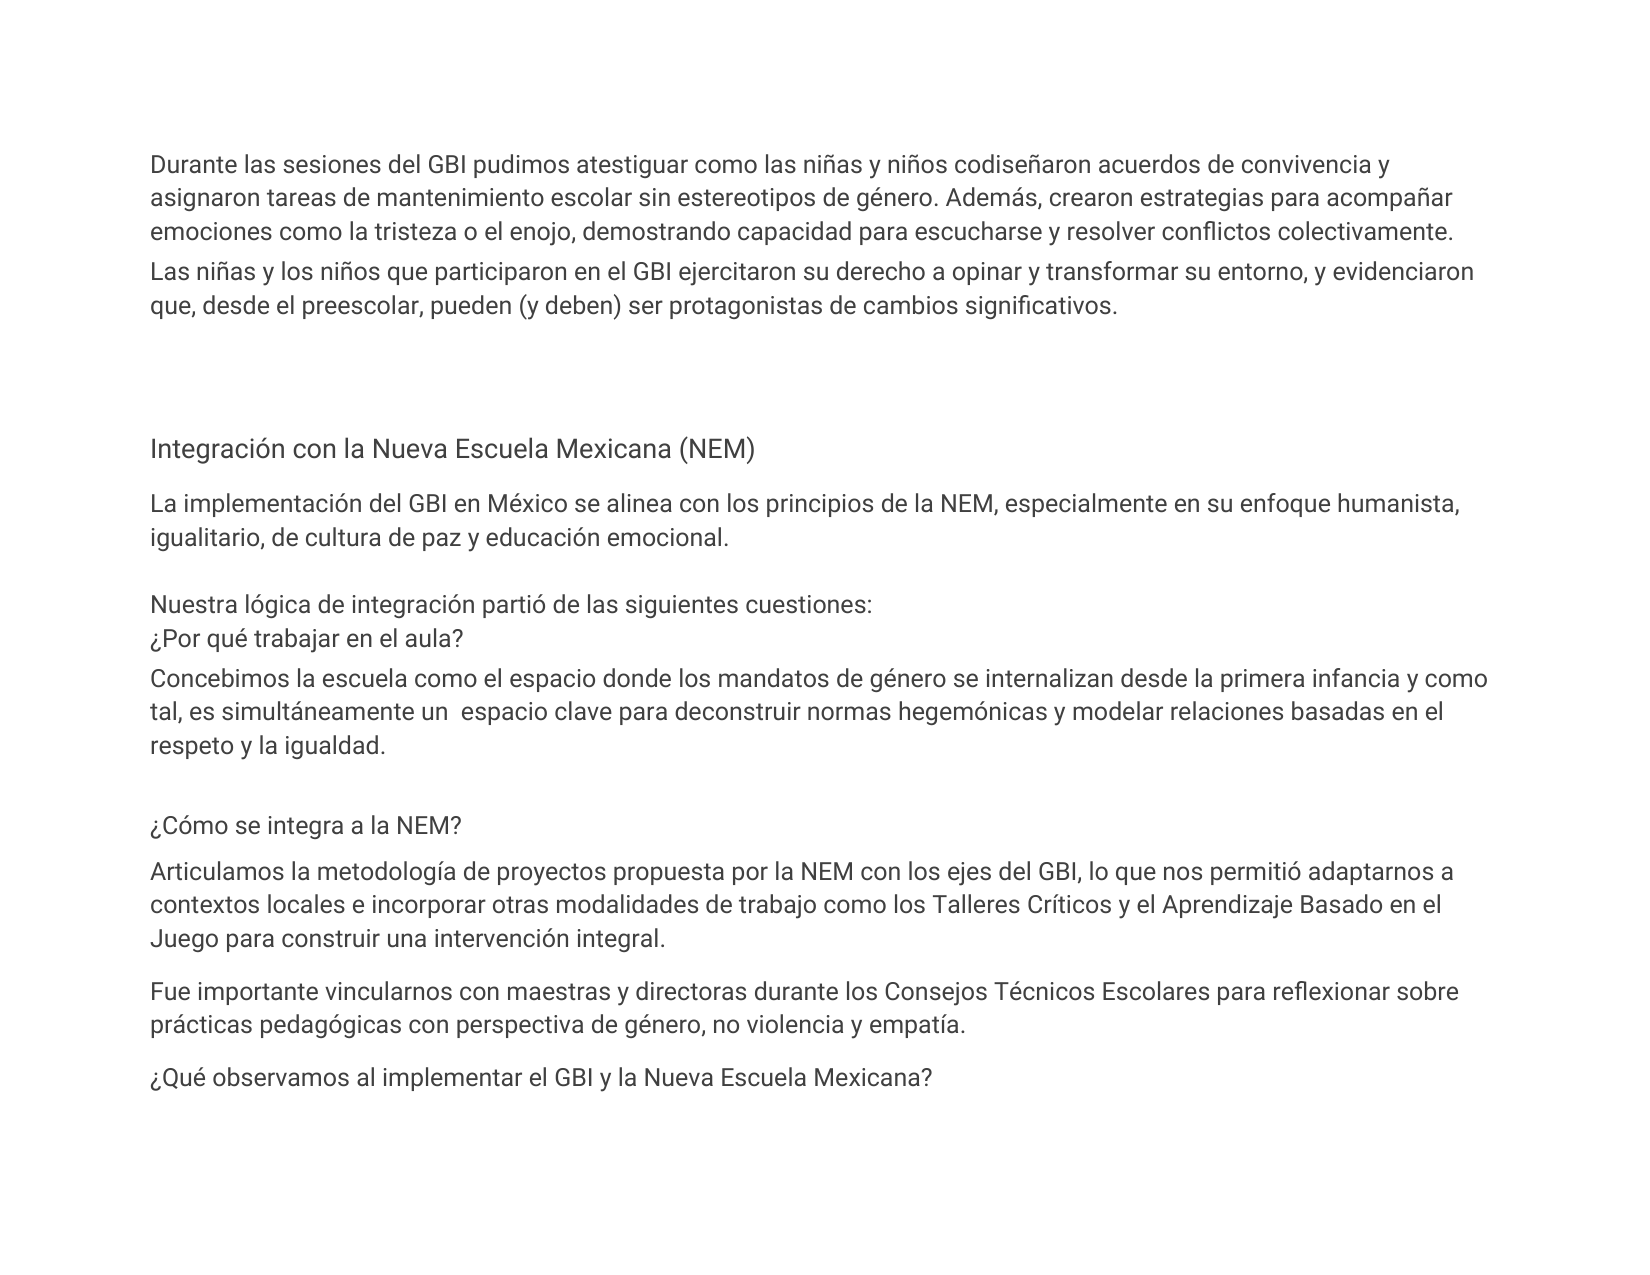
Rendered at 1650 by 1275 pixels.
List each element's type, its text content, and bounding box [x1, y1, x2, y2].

text Fue importante vincularnos con maestras y directoras durante los Consejos Técnicos Escolares para reflexionar sobre prácticas pedagógicas con perspectiva de género, no violencia y empatía. [150, 977, 1500, 1040]
text Durante las sesiones del GBI pudimos atestiguar como las niñas y niños codiseñaron acuerdos de convivencia y asignaron tareas de mantenimiento escolar sin estereotipos de género. Además, crearon estrategias para acompañar emociones como la tristeza o el enojo, demostrando capacidad para escucharse y resolver conflictos colectivamente. [150, 150, 1500, 247]
text Articulamos la metodología de proyectos propuesta por la NEM con los ejes del GBI, lo que nos permitió adaptarnos a contextos locales e incorporar otras modalidades de trabajo como los Talleres Críticos y el Aprendizaje Basado en el Juego para construir una intervención integral. [150, 857, 1500, 954]
text ¿Qué observamos al implementar el GBI y la Nueva Escuela Mexicana? [150, 1063, 1500, 1092]
text Las niñas y los niños que participaron en el GBI ejercitaron su derecho a opinar y transformar su entorno, y evidenciaron que, desde el preescolar, pueden (y deben) ser protagonistas de cambios significativos. [150, 257, 1500, 320]
text La implementación del GBI en México se alinea con los principios de la NEM, especialmente en su enfoque humanista, igualitario, de cultura de paz y educación emocional. [150, 489, 1500, 552]
text Concebimos la escuela como el espacio donde los mandatos de género se internalizan desde la primera infancia y como tal, es simultáneamente un espacio clave para deconstruir normas hegemónicas y modelar relaciones basadas en el respeto y la igualdad. [150, 664, 1500, 760]
text ¿Cómo se integra a la NEM? [150, 811, 1500, 840]
text Nuestra lógica de integración partió de las siguientes cuestiones: [150, 590, 1500, 619]
subtitle Integración con la Nueva Escuela Mexicana (NEM) [150, 433, 1500, 465]
text ¿Por qué trabajar en el aula? [150, 624, 1500, 653]
